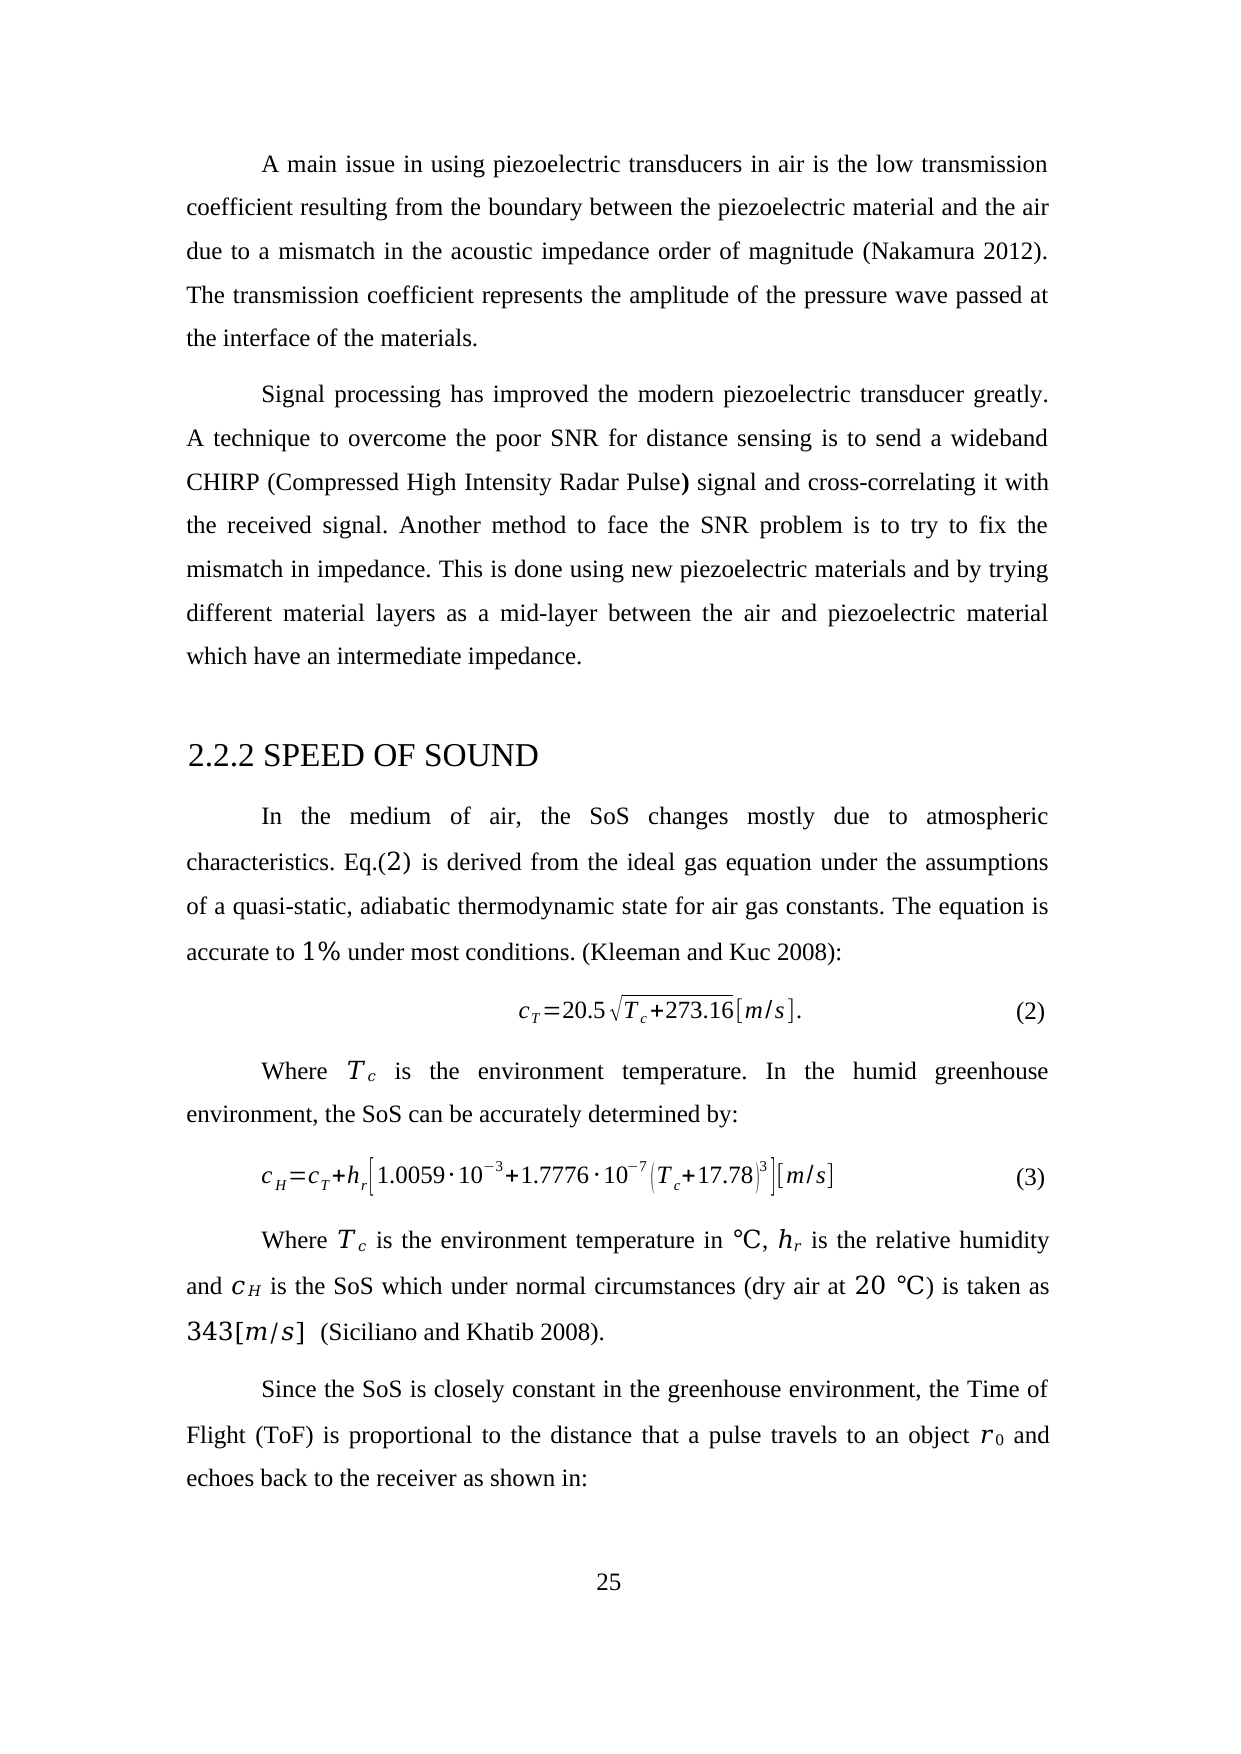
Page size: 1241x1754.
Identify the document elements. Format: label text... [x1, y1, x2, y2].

text Signal processing has improved the modern piezoelectric transducer greatly. A technique to overcome the poor SNR for distance sensing is to send a wideband CHIRP (Compressed High Intensity Radar Pulse) signal and cross-correlating it with the received signal. Another method to face the SNR problem is to try to fix the mismatch in impedance. This is done using new piezoelectric materials and by trying different material layers as a mid-layer between the air and piezoelectric material which have an intermediate impedance. [186, 379, 1049, 670]
text A main issue in using piezoelectric transducers in air is the low transmission coefficient resulting from the boundary between the piezoelectric material and the air due to a mismatch in the acoustic impedance order of magnitude (Nakamura 2012). The transmission coefficient represents the amplitude of the pressure wave passed at the interface of the materials. [186, 149, 1049, 352]
text (2) [186, 993, 1049, 1027]
text Where 𝑇𝑐 is the environment temperature. In the humid greenhouse environment, the SoS can be accurately determined by: [186, 1054, 1049, 1128]
text (3) [186, 1156, 1049, 1197]
text In the medium of air, the SoS changes mostly due to atmospheric characteristics. Eq.(2) is derived from the ideal gas equation under the assumptions of a quasi-static, adiabatic thermodynamic state for air gas constants. The equation is accurate to 1% under most conditions. (Kleeman and Kuc 2008): [186, 801, 1049, 965]
text Where 𝑇𝑐 is the environment temperature in ℃, ℎ𝑟 is the relative humidity and 𝑐𝐻 is the SoS which under normal circumstances (dry air at 20 ℃) is taken as 343[𝑚/𝑠] (Siciliano and Khatib 2008). [186, 1224, 1049, 1346]
text Since the SoS is closely constant in the greenhouse environment, the Time of Flight (ToF) is proportional to the distance that a pulse travels to an object 𝑟0 and echoes back to the receiver as shown in: [186, 1374, 1049, 1492]
subtitle 2.2.2 Speed of sound [188, 735, 1089, 773]
